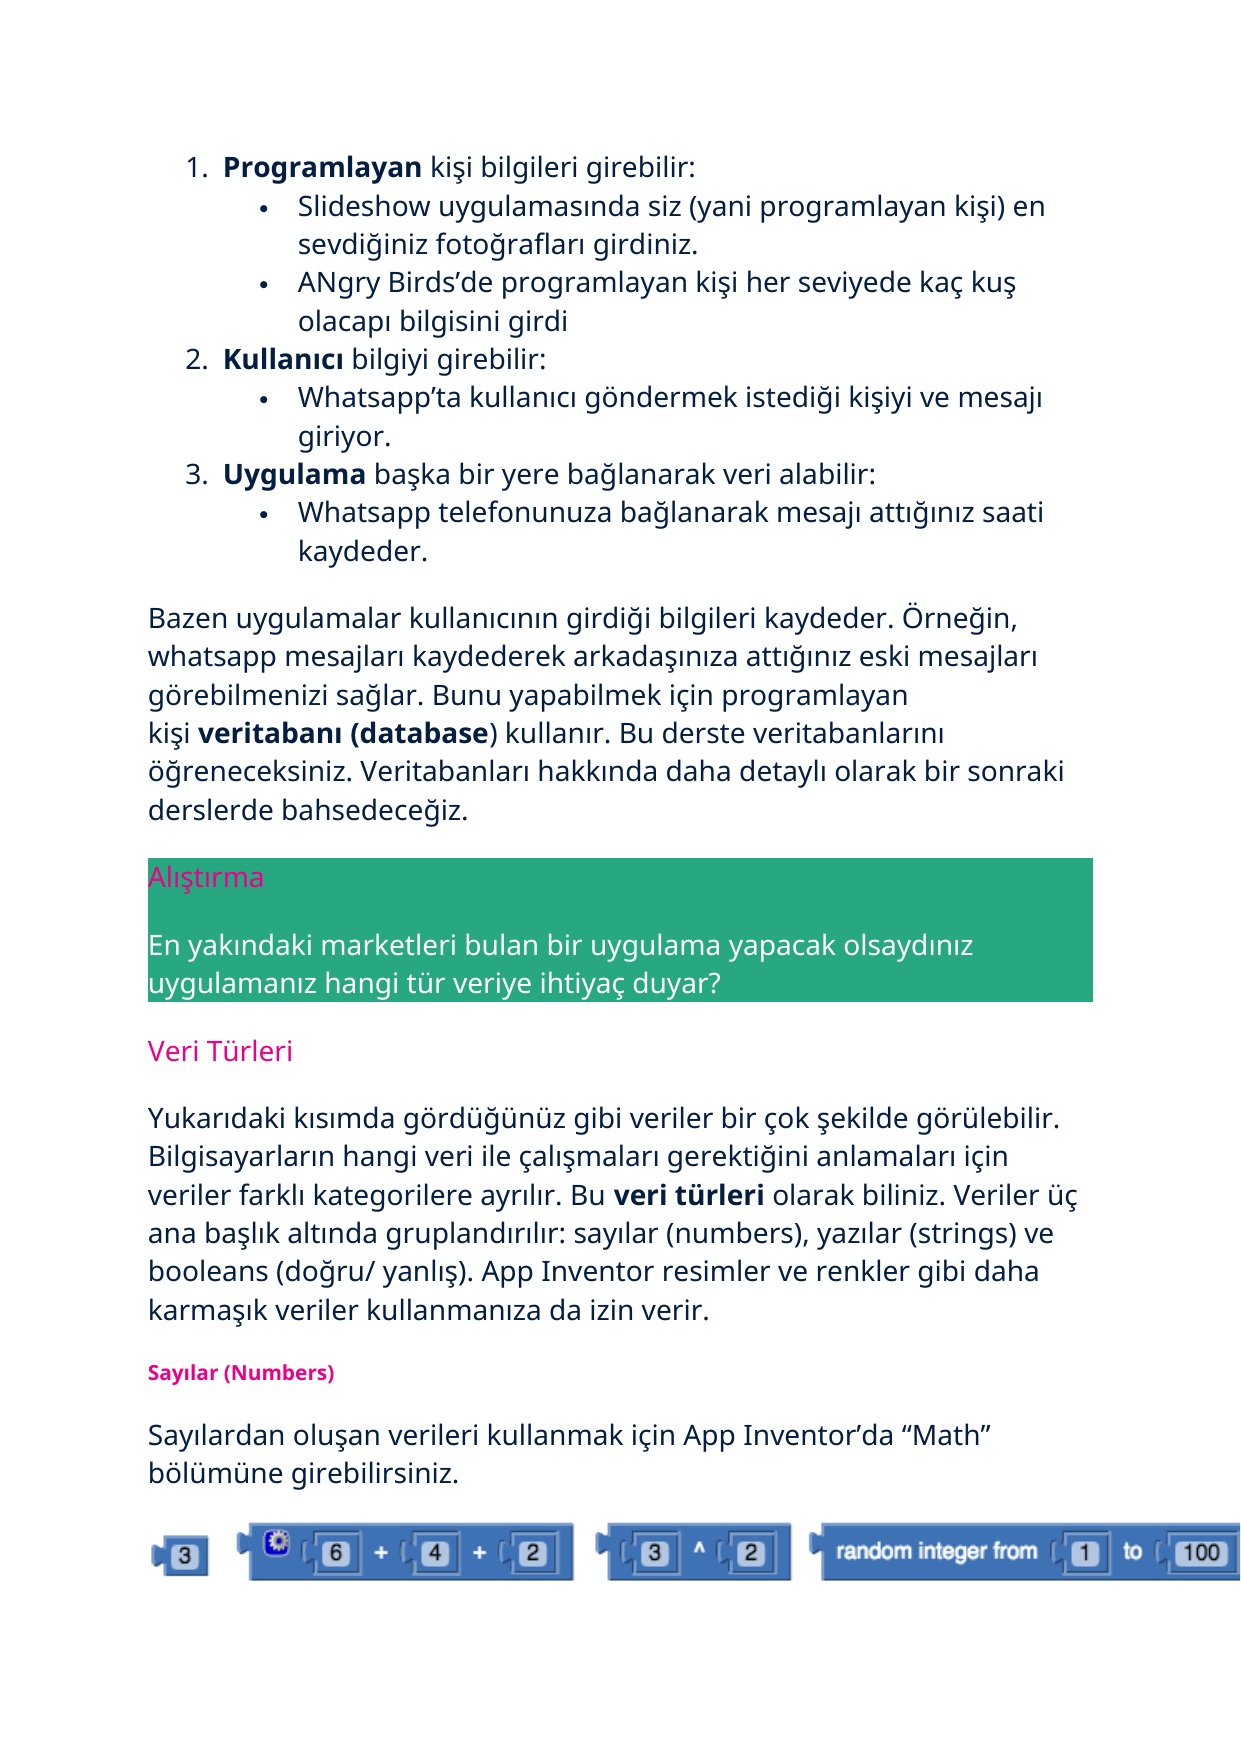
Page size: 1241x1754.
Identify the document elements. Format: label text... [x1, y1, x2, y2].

list Slideshow uygulamasında siz (yani programlayan kişi) en sevdiğiniz fotoğrafları girdiniz. [260, 186, 1093, 263]
list Programlayan kişi bilgileri girebilir: [185, 148, 1093, 186]
list Whatsapp telefonunuza bağlanarak mesajı attığınız saati kaydeder. [260, 493, 1093, 569]
text Alıştırma [148, 858, 1093, 896]
list ANgry Birds’de programlayan kişi her seviyede kaç kuş olacapı bilgisini girdi [260, 263, 1093, 339]
text Sayılardan oluşan verileri kullanmak için App Inventor’da “Math” bölümüne girebilirsiniz. [148, 1415, 1093, 1492]
picture [147, 1521, 1241, 1584]
text Sayılar (Numbers) [148, 1358, 1093, 1386]
text En yakındaki marketleri bulan bir uygulama yapacak olsaydınız uygulamanız hangi tür veriye ihtiyaç duyar? [148, 925, 1093, 1002]
list Uygulama başka bir yere bağlanarak veri alabilir: [185, 454, 1093, 493]
list Whatsapp’ta kullanıcı göndermek istediği kişiyi ve mesajı giriyor. [260, 378, 1093, 454]
text Yukarıdaki kısımda gördüğünüz gibi veriler bir çok şekilde görülebilir. Bilgisayarların hangi veri ile çalışmaları gerektiğini anlamaları için veriler farklı kategorilere ayrılır. Bu veri türleri olarak biliniz. Veriler üç ana başlık altında gruplandırılır: sayılar (numbers), yazılar (strings) ve booleans (doğru/ yanlış). App Inventor resimler ve renkler gibi daha karmaşık veriler kullanmanıza da izin verir. [148, 1098, 1093, 1328]
text Bazen uygulamalar kullanıcının girdiği bilgileri kaydeder. Örneğin, whatsapp mesajları kaydederek arkadaşınıza attığınız eski mesajları görebilmenizi sağlar. Bunu yapabilmek için programlayan kişi veritabanı (database) kullanır. Bu derste veritabanlarını öğreneceksiniz. Veritabanları hakkında daha detaylı olarak bir sonraki derslerde bahsedeceğiz. [148, 598, 1093, 828]
list Kullanıcı bilgiyi girebilir: [185, 339, 1093, 378]
text Veri Türleri [148, 1031, 1093, 1069]
